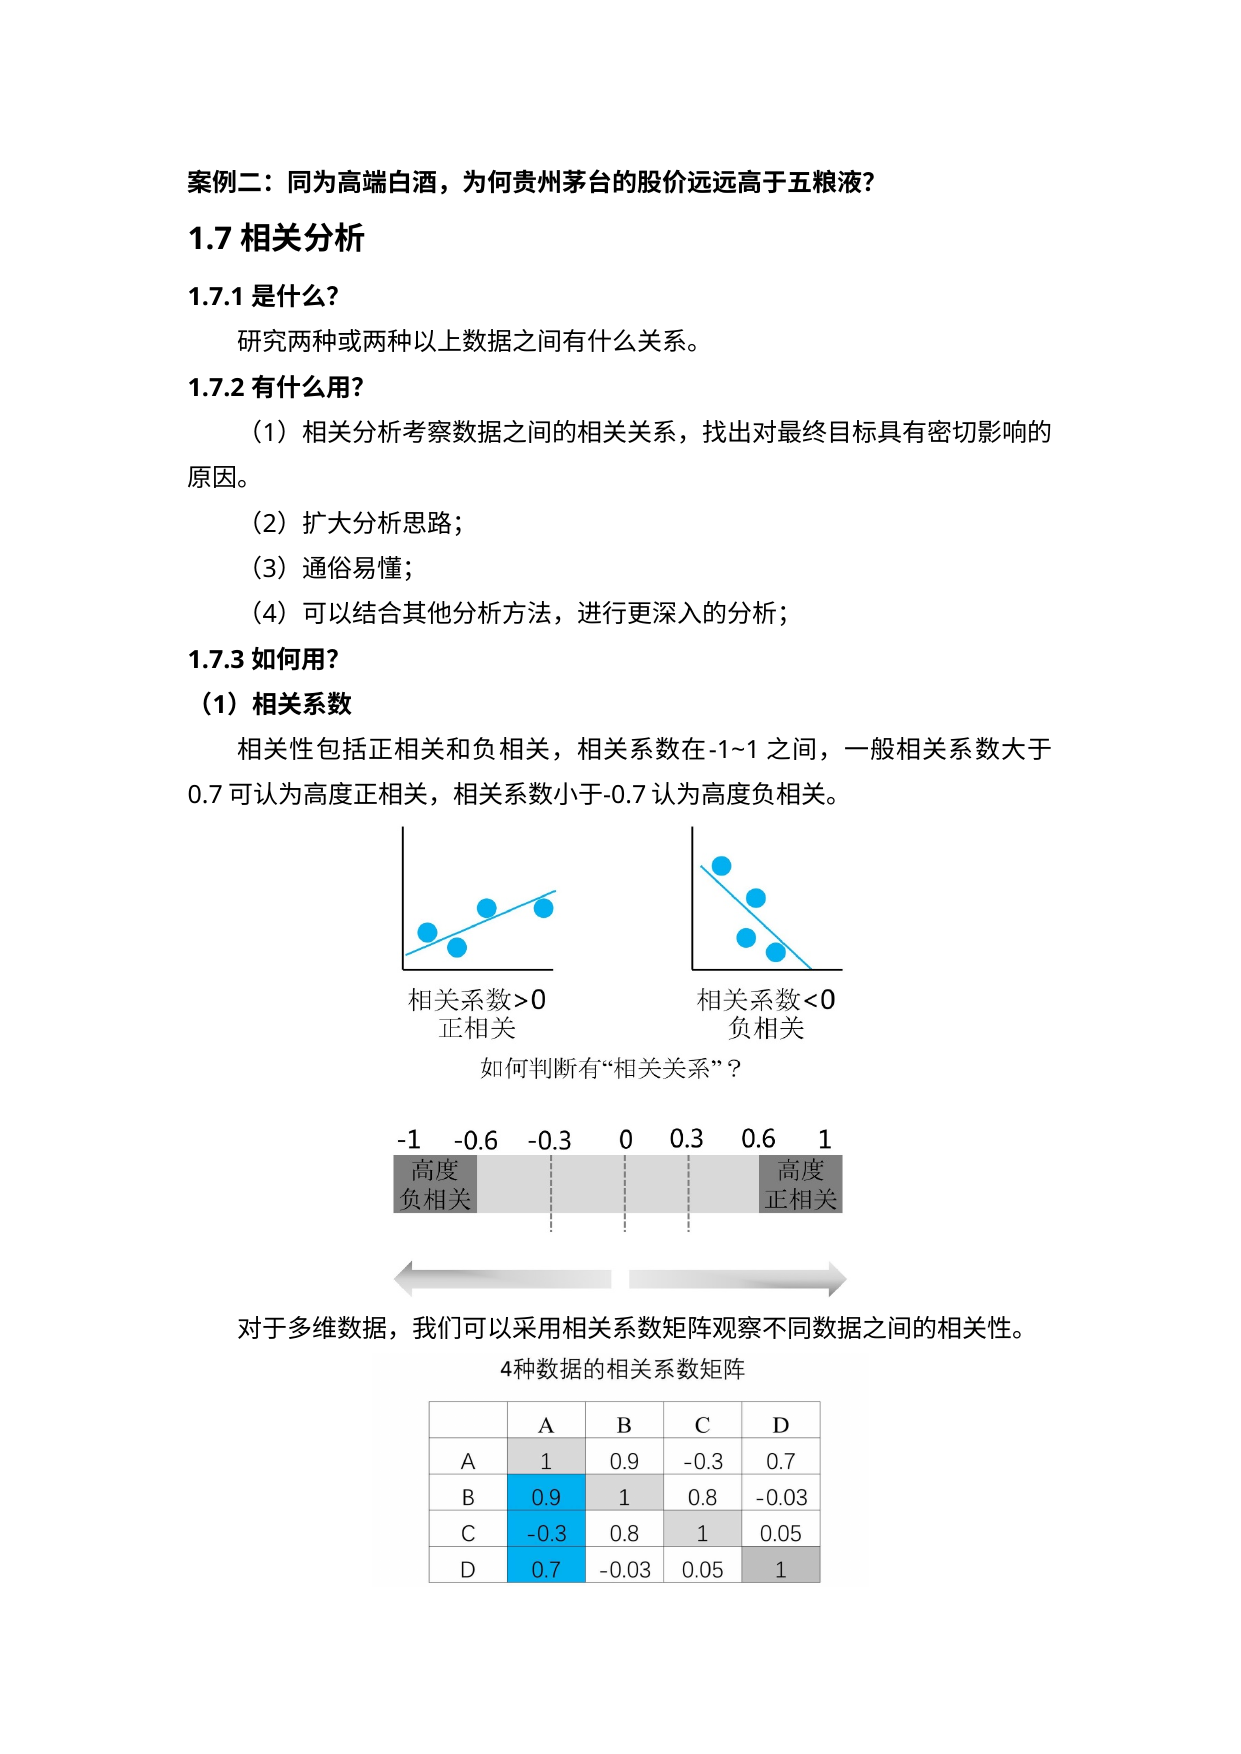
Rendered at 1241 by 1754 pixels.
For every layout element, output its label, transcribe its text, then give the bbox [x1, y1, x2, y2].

text 案例二：同为高端白酒，为何贵州茅台的股价远远高于五粮液？ [187, 162, 1053, 198]
text （4）可以结合其他分析方法，进行更深入的分析； [187, 594, 1053, 630]
picture [371, 1353, 869, 1587]
picture [342, 820, 898, 1047]
text （1）相关分析考察数据之间的相关关系，找出对最终目标具有密切影响的原因。 [187, 412, 1053, 494]
text 1.7.3 如何用？ [187, 639, 1053, 675]
text 1.7.2 有什么用？ [187, 367, 1053, 403]
text 对于多维数据，我们可以采用相关系数矩阵观察不同数据之间的相关性。 [187, 1308, 1053, 1344]
text 研究两种或两种以上数据之间有什么关系。 [187, 322, 1053, 358]
text （1）相关系数 [187, 684, 1053, 721]
text （2）扩大分析思路； [187, 503, 1053, 539]
text （3）通俗易懂； [187, 548, 1053, 585]
text 相关性包括正相关和负相关，相关系数在-1~1之间，一般相关系数大于0.7可认为高度正相关，相关系数小于-0.7认为高度负相关。 [187, 730, 1053, 811]
text 1.7.1 是什么？ [187, 277, 1053, 313]
picture [359, 1053, 881, 1301]
subtitle 1.7 相关分析 [187, 213, 1053, 259]
